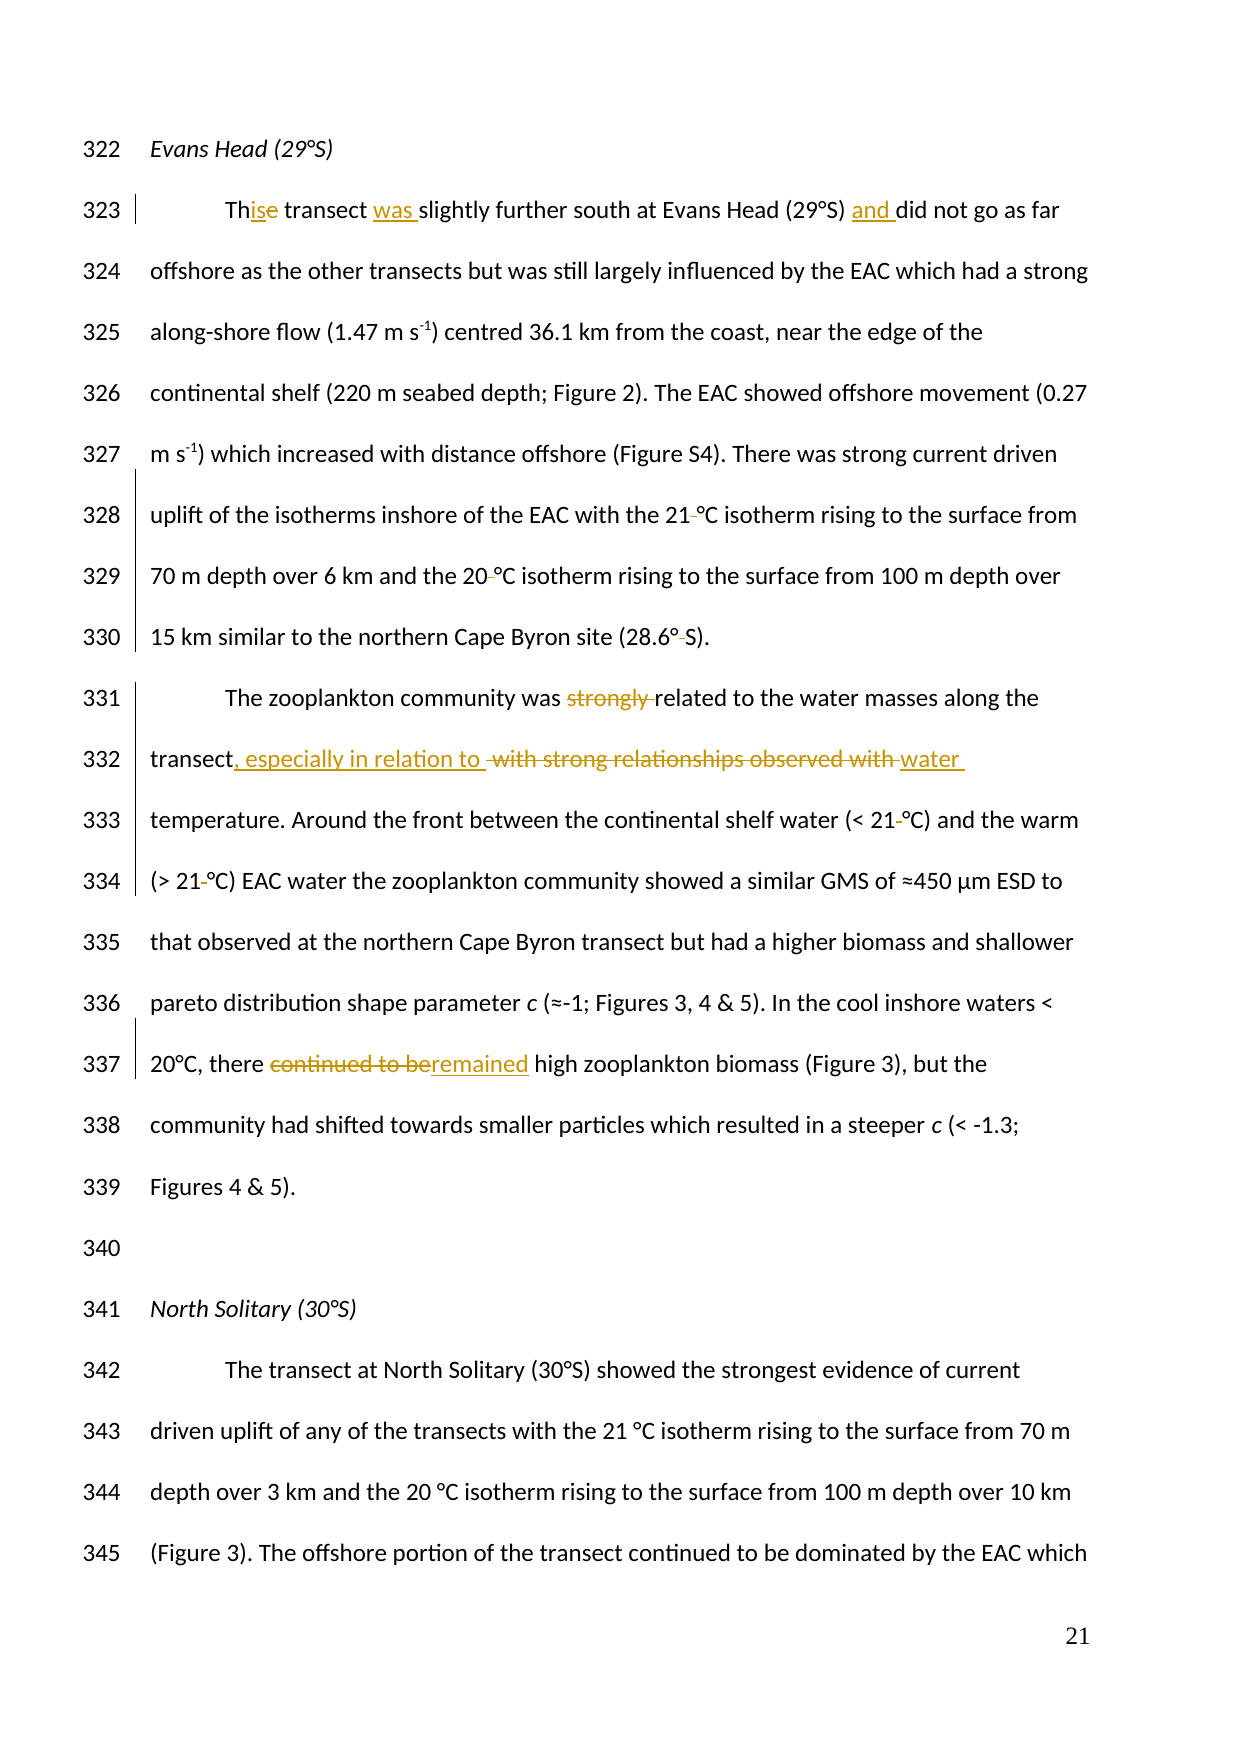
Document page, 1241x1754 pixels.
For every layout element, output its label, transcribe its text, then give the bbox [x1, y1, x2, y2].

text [150, 1354, 1090, 1567]
text The zooplankton community was related to the water masses along the transecttemperature. Around the front between the continental shelf water (< 21°C) and the warm (> 21°C) EAC water the zooplankton community showed a similar GMS of ≈450 µm ESD to that observed at the northern Cape Byron transect but had a higher biomass and shallower pareto distribution shape parameter c (≈-1; Figures 3, 4 & 5). In the cool inshore waters < 20°C, there high zooplankton biomass (Figure 3), but the community had shifted towards smaller particles which resulted in a steeper c (< -1.3; Figures 4 & 5). [150, 682, 1090, 1201]
text North Solitary (30°S) [150, 1293, 1090, 1323]
text Evans Head (29°S) [150, 133, 1090, 163]
text Th transect slightly further south at Evans Head (29°S) did not go as far offshore as the other transects but was still largely influenced by the EAC which had a strong along-shore flow (1.47 m s-1) centred 36.1 km from the coast, near the edge of the continental shelf (220 m seabed depth; Figure 2). The EAC showed offshore movement (0.27 m s-1) which increased with distance offshore (Figure S4). There was strong current driven uplift of the isotherms inshore of the EAC with the 21°C isotherm rising to the surface from 70 m depth over 6 km and the 20°C isotherm rising to the surface from 100 m depth over 15 km similar to the northern Cape Byron site (28.6°S). [150, 194, 1090, 652]
